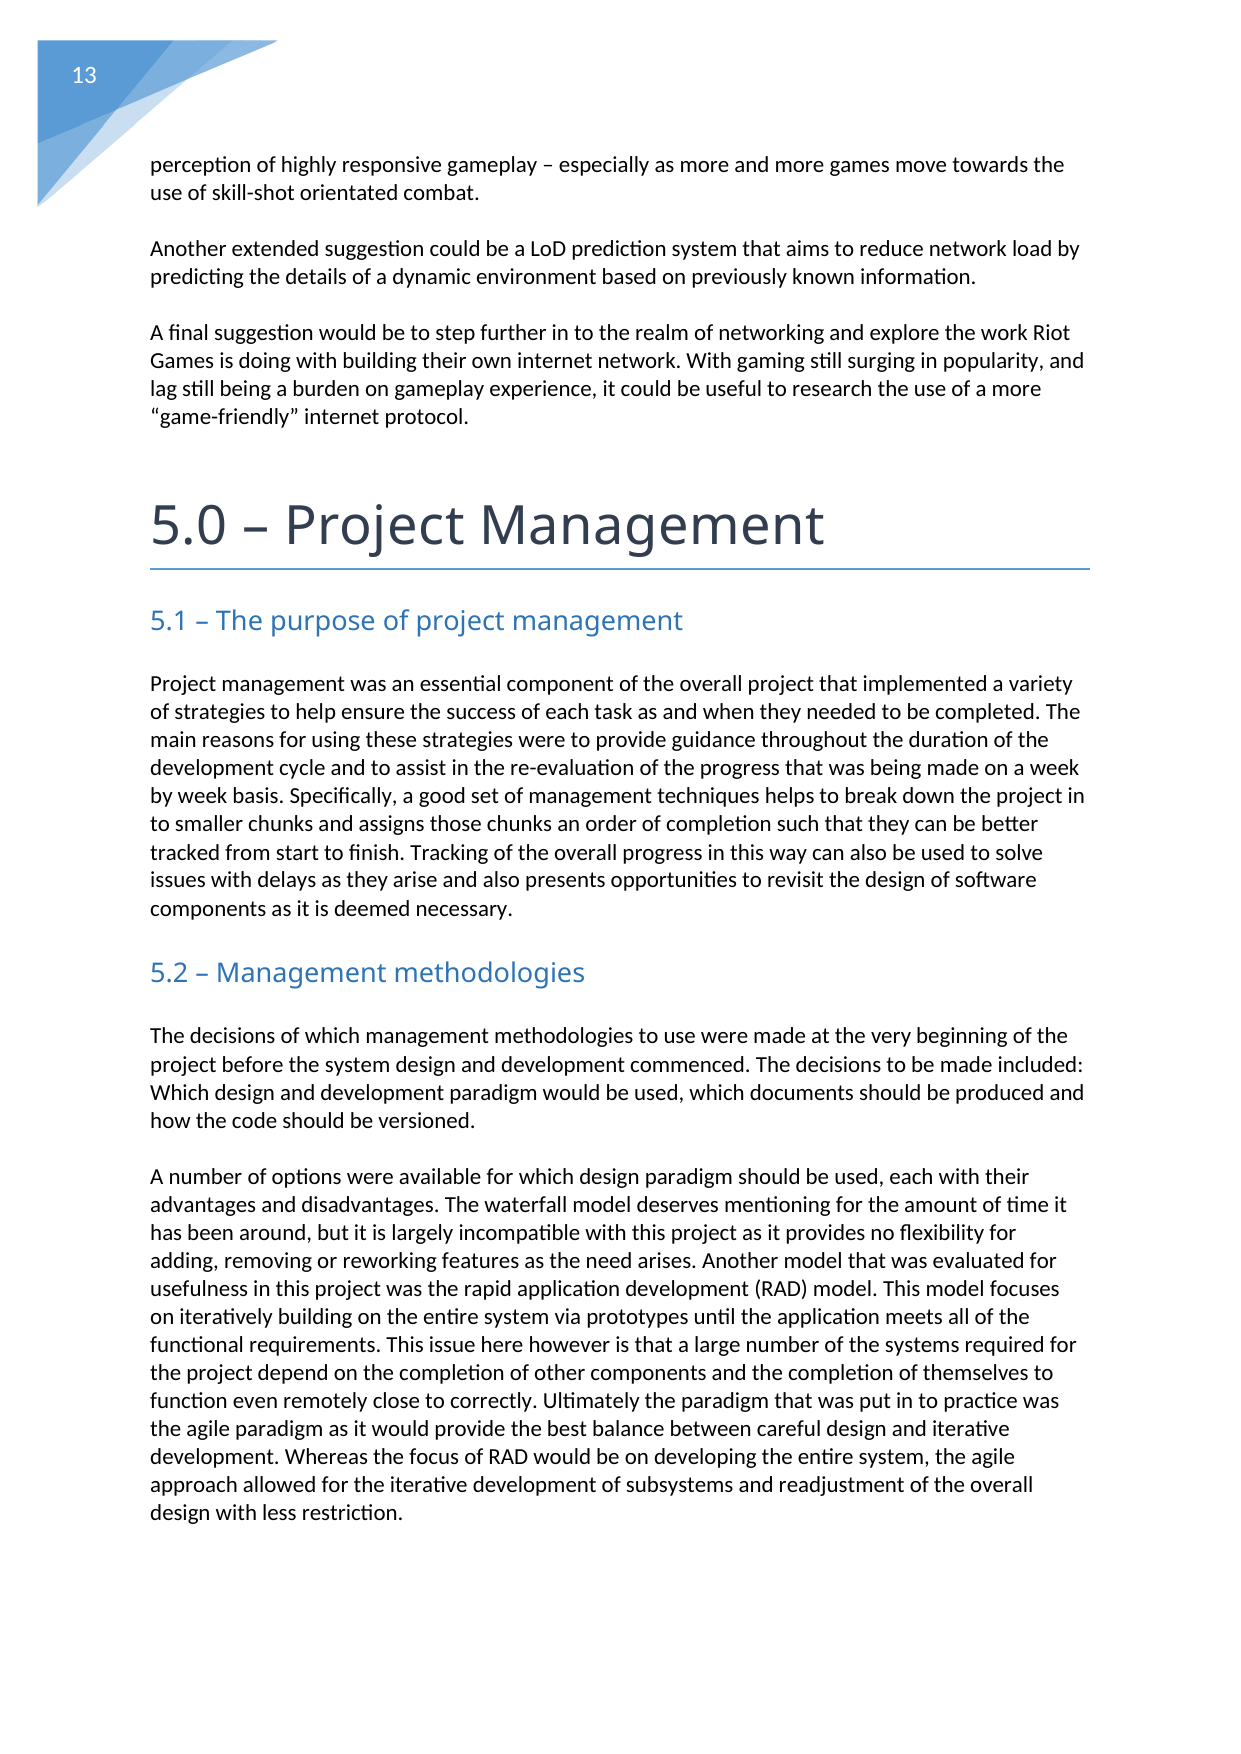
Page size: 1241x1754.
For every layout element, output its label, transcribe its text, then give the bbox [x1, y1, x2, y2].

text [150, 150, 1090, 206]
picture [37, 40, 279, 209]
text A final suggestion would be to step further in to the realm of networking and explore the work Riot Games is doing with building their own internet network. With gaming still surging in popularity, and lag still being a burden on gameplay experience, it could be useful to research the use of a more “game-friendly” internet protocol. [150, 318, 1090, 430]
subtitle 5.1 – The purpose of project management [150, 602, 1090, 638]
text Another extended suggestion could be a LoD prediction system that aims to reduce network load by predicting the details of a dynamic environment based on previously known information. [150, 234, 1090, 290]
text The decisions of which management methodologies to use were made at the very beginning of the project before the system design and development commenced. The decisions to be made included: Which design and development paradigm would be used, which documents should be produced and how the code should be versioned. [150, 1022, 1090, 1134]
text Project management was an essential component of the overall project that implemented a variety of strategies to help ensure the success of each task as and when they needed to be completed. The main reasons for using these strategies were to provide guidance throughout the duration of the development cycle and to assist in the re-evaluation of the progress that was being made on a week by week basis. Specifically, a good set of management techniques helps to break down the project in to smaller chunks and assigns those chunks an order of completion such that they can be better tracked from start to finish. Tracking of the overall progress in this way can also be used to solve issues with delays as they arise and also presents opportunities to revisit the design of software components as it is deemed necessary. [150, 669, 1090, 922]
text A number of options were available for which design paradigm should be used, each with their advantages and disadvantages. The waterfall model deserves mentioning for the amount of time it has been around, but it is largely incompatible with this project as it provides no flexibility for adding, removing or reworking features as the need arises. Another model that was evaluated for usefulness in this project was the rapid application development (RAD) model. This model focuses on iteratively building on the entire system via prototypes until the application meets all of the functional requirements. This issue here however is that a large number of the systems required for the project depend on the completion of other components and the completion of themselves to function even remotely close to correctly. Ultimately the paradigm that was put in to practice was the agile paradigm as it would provide the best balance between careful design and iterative development. Whereas the focus of RAD would be on developing the entire system, the agile approach allowed for the iterative development of subsystems and readjustment of the overall design with less restriction. [150, 1162, 1090, 1526]
title 5.0 – Project Management [150, 486, 1090, 568]
subtitle 5.2 – Management methodologies [150, 954, 1090, 991]
